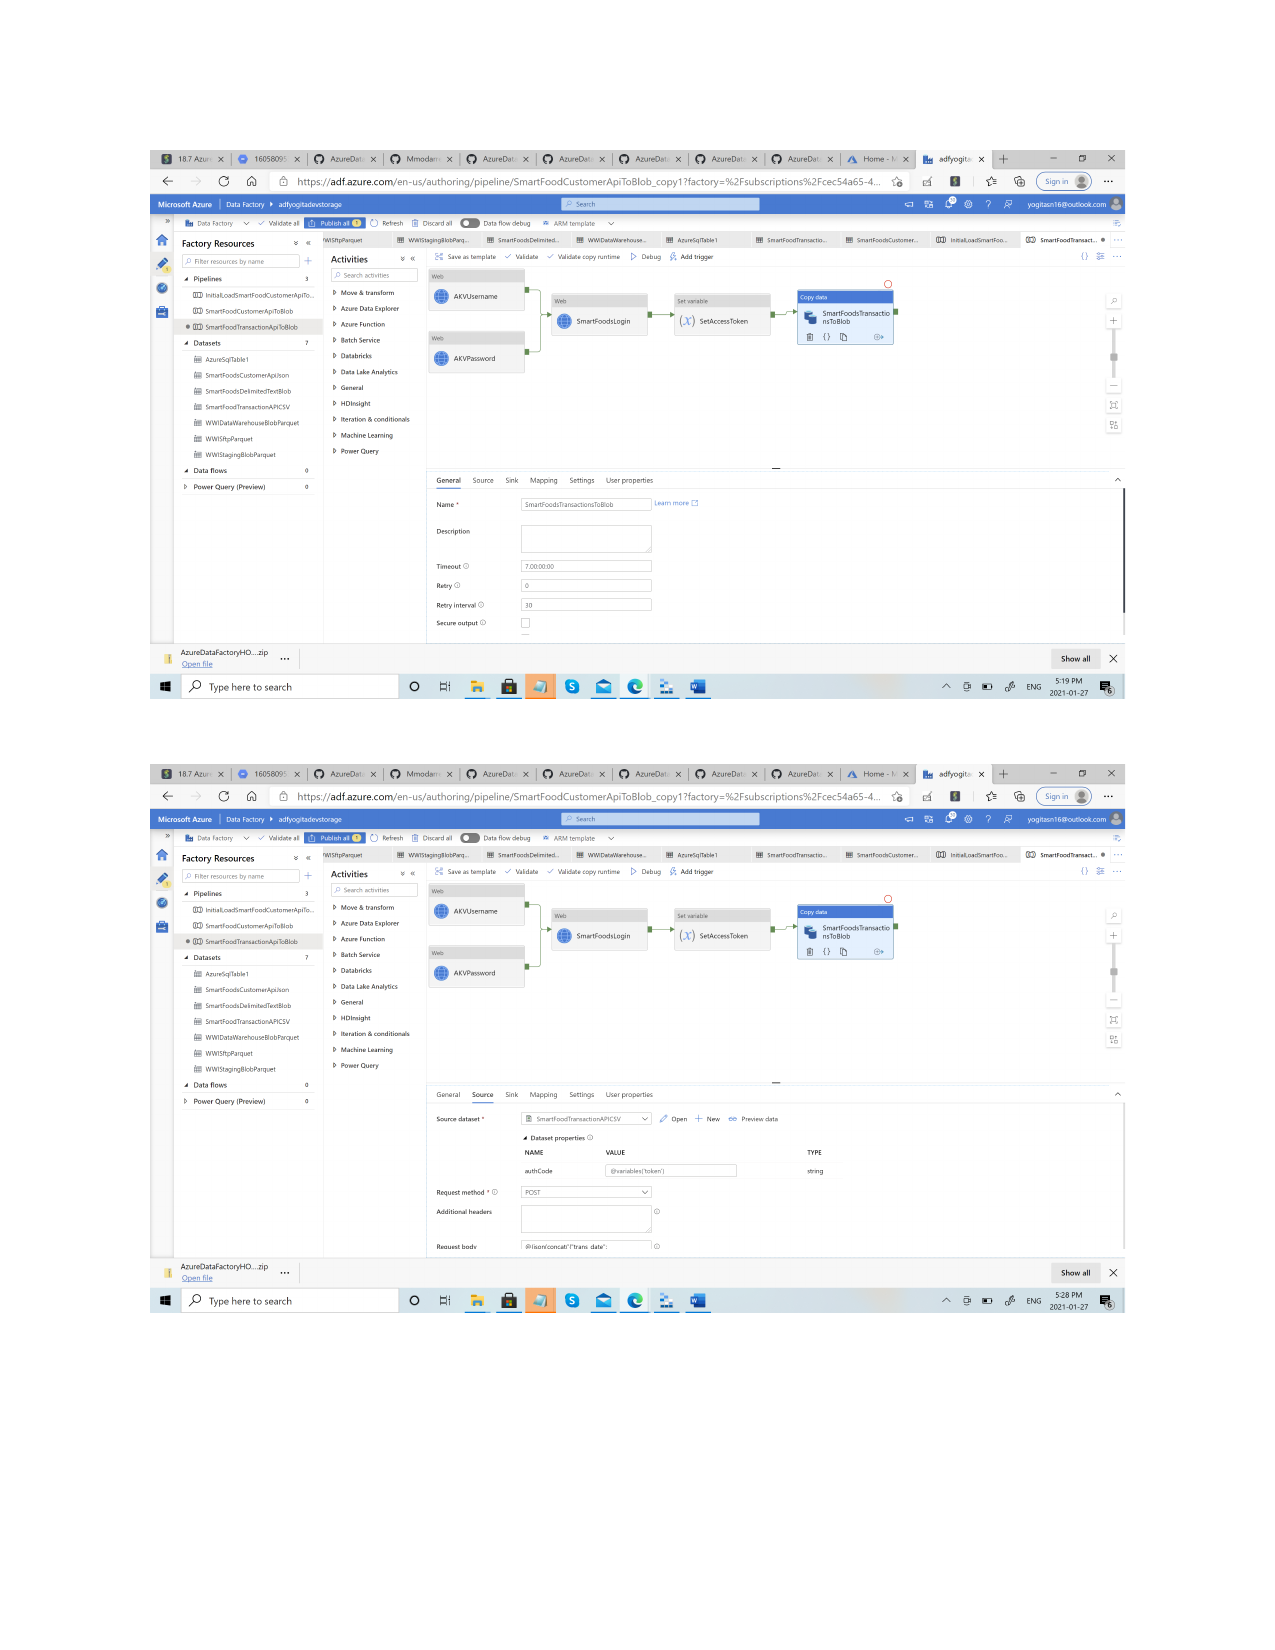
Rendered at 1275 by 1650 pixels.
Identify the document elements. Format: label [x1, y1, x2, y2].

picture [150, 150, 1125, 699]
picture [150, 764, 1125, 1313]
